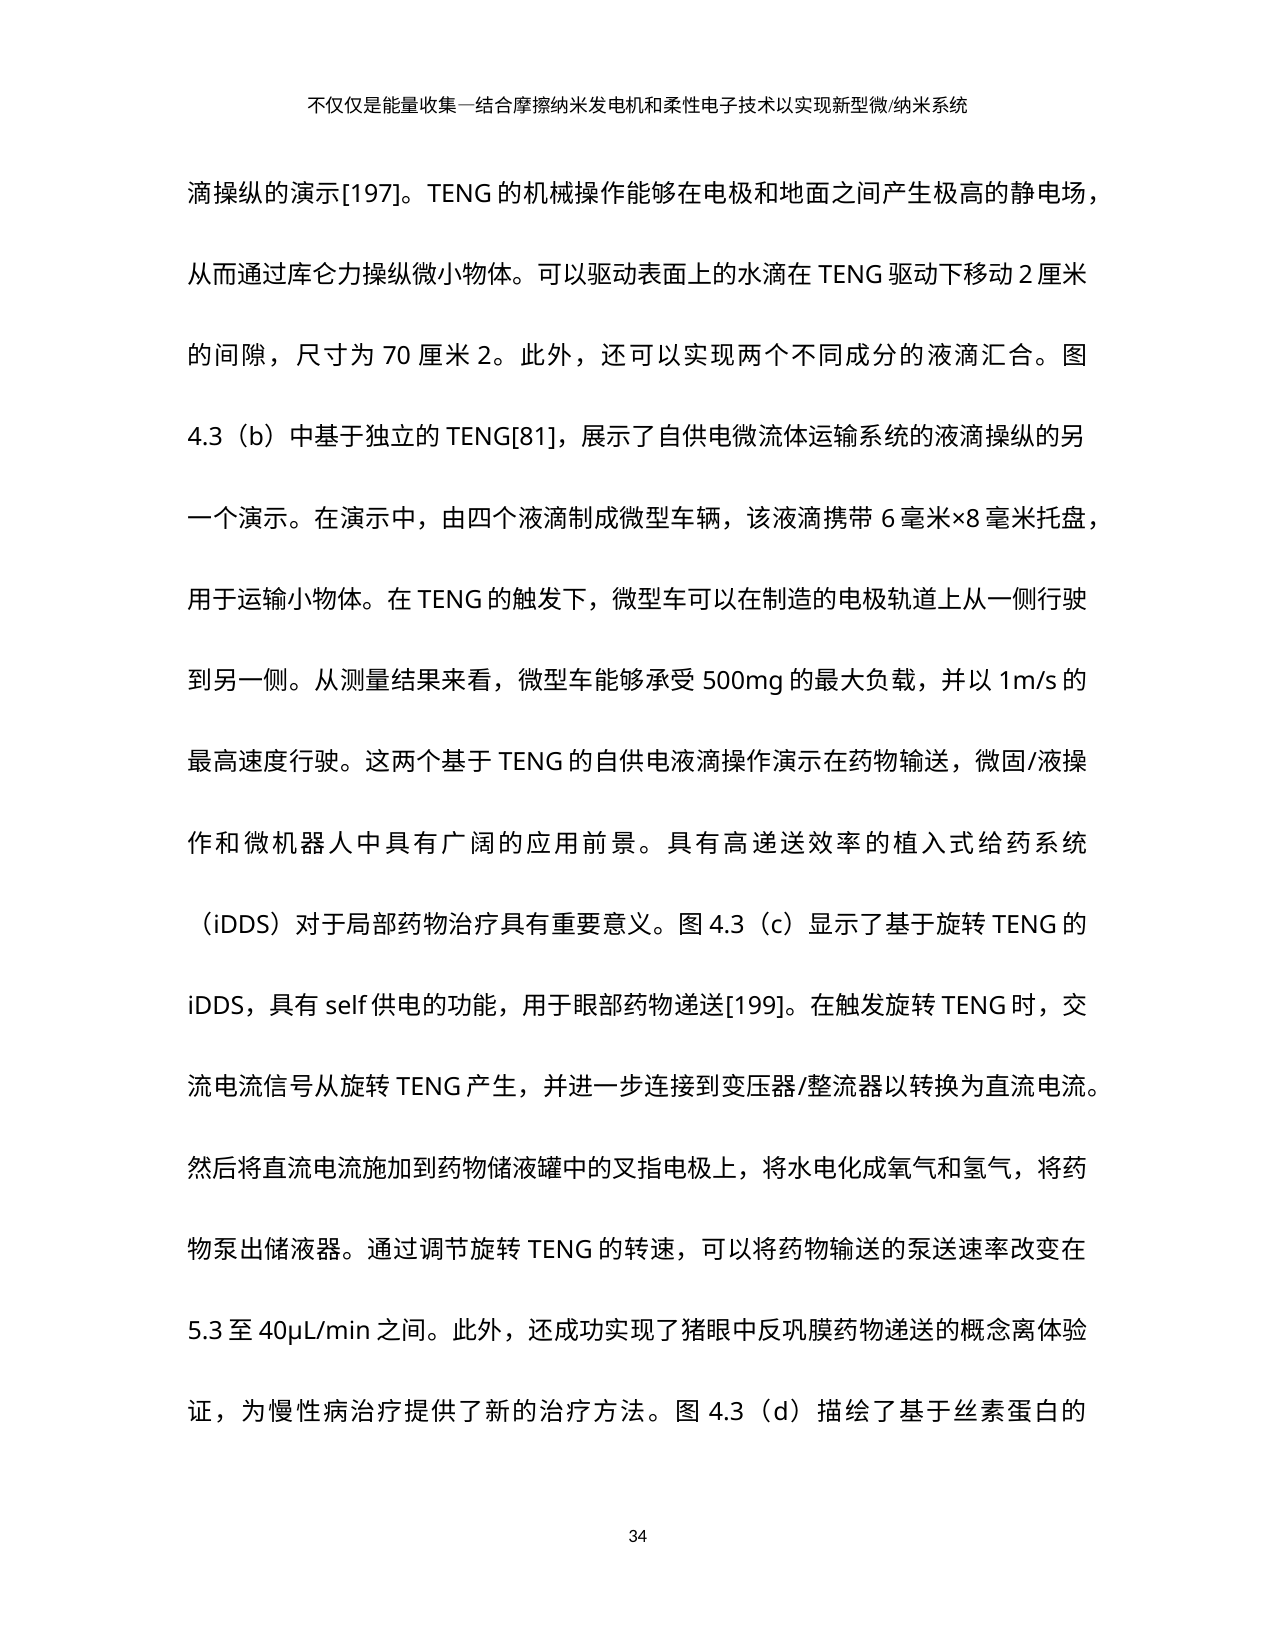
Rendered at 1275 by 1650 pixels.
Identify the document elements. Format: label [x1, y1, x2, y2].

text [187, 159, 1087, 1442]
